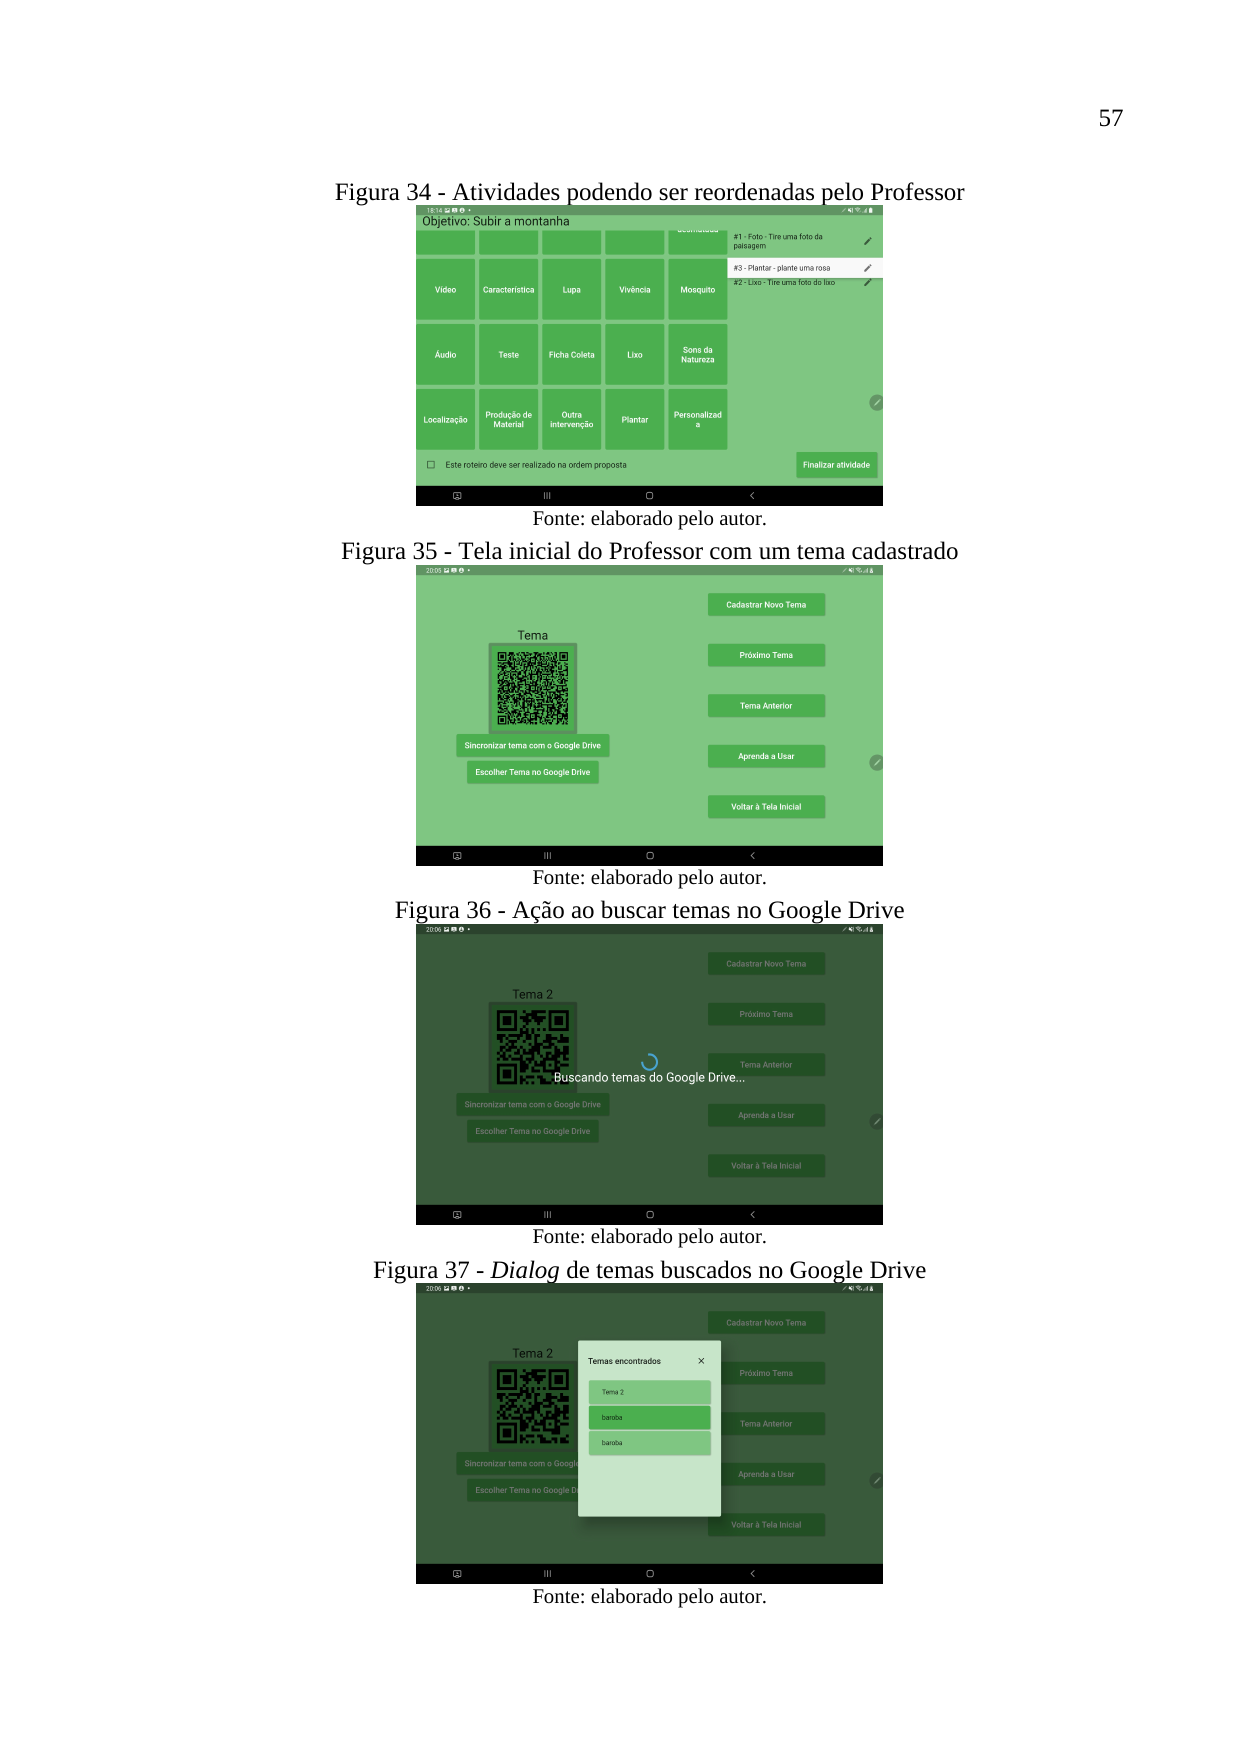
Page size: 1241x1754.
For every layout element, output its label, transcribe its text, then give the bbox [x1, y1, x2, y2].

text Fonte: elaborado pelo autor. [177, 865, 1122, 889]
picture [416, 565, 883, 866]
text Fonte: elaborado pelo autor. [177, 1224, 1122, 1248]
picture [416, 924, 883, 1225]
text Fonte: elaborado pelo autor. [177, 506, 1122, 530]
text Fonte: elaborado pelo autor. [177, 1583, 1122, 1608]
picture [416, 1283, 883, 1584]
picture [416, 205, 883, 506]
